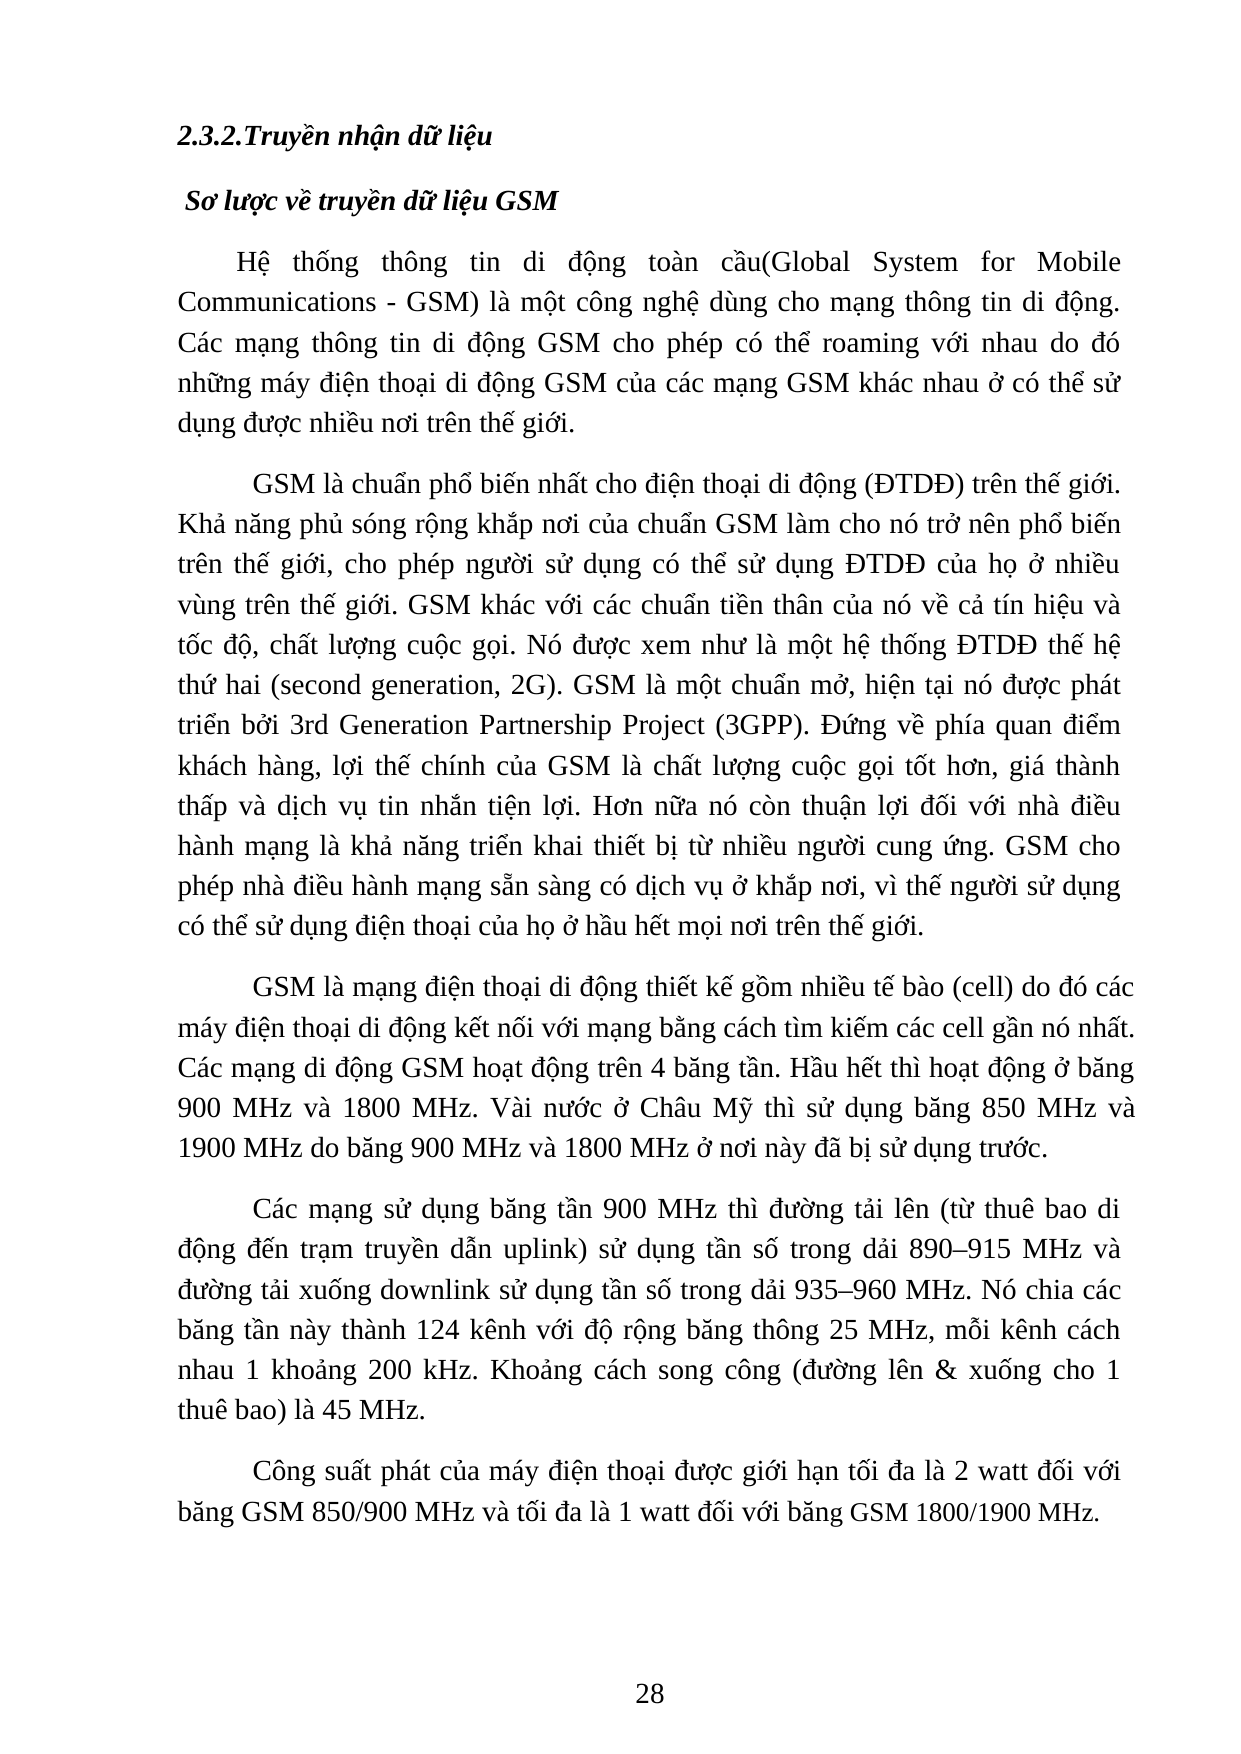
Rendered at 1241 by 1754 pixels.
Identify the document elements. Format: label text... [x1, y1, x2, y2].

text GSM là mạng điện thoại di động thiết kế gồm nhiều tế bào (cell) do đó các máy điện thoại di động kết nối với mạng bằng cách tìm kiếm các cell gần nó nhất. Các mạng di động GSM hoạt động trên 4 băng tần. Hầu hết thì hoạt động ở băng 900 MHz và 1800 MHz. Vài nước ở Châu Mỹ thì sử dụng băng 850 MHz và 1900 MHz do băng 900 MHz và 1800 MHz ở nơi này đã bị sử dụng trước. [177, 969, 1137, 1164]
text Hệ thống thông tin di động toàn cầu(Global System for Mobile Communications - GSM) là một công nghệ dùng cho mạng thông tin di động. Các mạng thông tin di động GSM cho phép có thể roaming với nhau do đó những máy điện thoại di động GSM của các mạng GSM khác nhau ở có thể sử dụng được nhiều nơi trên thế giới. [177, 244, 1122, 439]
text Sơ lược về truyền dữ liệu GSM [177, 183, 1122, 217]
text Các mạng sử dụng băng tần 900 MHz thì đường tải lên (từ thuê bao di động đến trạm truyền dẫn uplink) sử dụng tần số trong dải 890–915 MHz và đường tải xuống downlink sử dụng tần số trong dải 935–960 MHz. Nó chia các băng tần này thành 124 kênh với độ rộng băng thông 25 MHz, mỗi kênh cách nhau 1 khoảng 200 kHz. Khoảng cách song công (đường lên & xuống cho 1 thuê bao) là 45 MHz. [177, 1191, 1122, 1426]
text Công suất phát của máy điện thoại được giới hạn tối đa là 2 watt đối với băng GSM 850/900 MHz và tối đa là 1 watt đối với băng GSM 1800/1900 MHz. [177, 1453, 1122, 1527]
text GSM là chuẩn phổ biến nhất cho điện thoại di động (ĐTDĐ) trên thế giới. Khả năng phủ sóng rộng khắp nơi của chuẩn GSM làm cho nó trở nên phổ biến trên thế giới, cho phép người sử dụng có thể sử dụng ĐTDĐ của họ ở nhiều vùng trên thế giới. GSM khác với các chuẩn tiền thân của nó về cả tín hiệu và tốc độ, chất lượng cuộc gọi. Nó được xem như là một hệ thống ĐTDĐ thế hệ thứ hai (second generation, 2G). GSM là một chuẩn mở, hiện tại nó được phát triển bởi 3rd Generation Partnership Project (3GPP). Đứng về phía quan điểm khách hàng, lợi thế chính của GSM là chất lượng cuộc gọi tốt hơn, giá thành thấp và dịch vụ tin nhắn tiện lợi. Hơn nữa nó còn thuận lợi đối với nhà điều hành mạng là khả năng triển khai thiết bị từ nhiều người cung ứng. GSM cho phép nhà điều hành mạng sẵn sàng có dịch vụ ở khắp nơi, vì thế người sử dụng có thể sử dụng điện thoại của họ ở hầu hết mọi nơi trên thế giới. [177, 466, 1122, 942]
subtitle 2.3.2.Truyền nhận dữ liệu [177, 118, 1122, 152]
